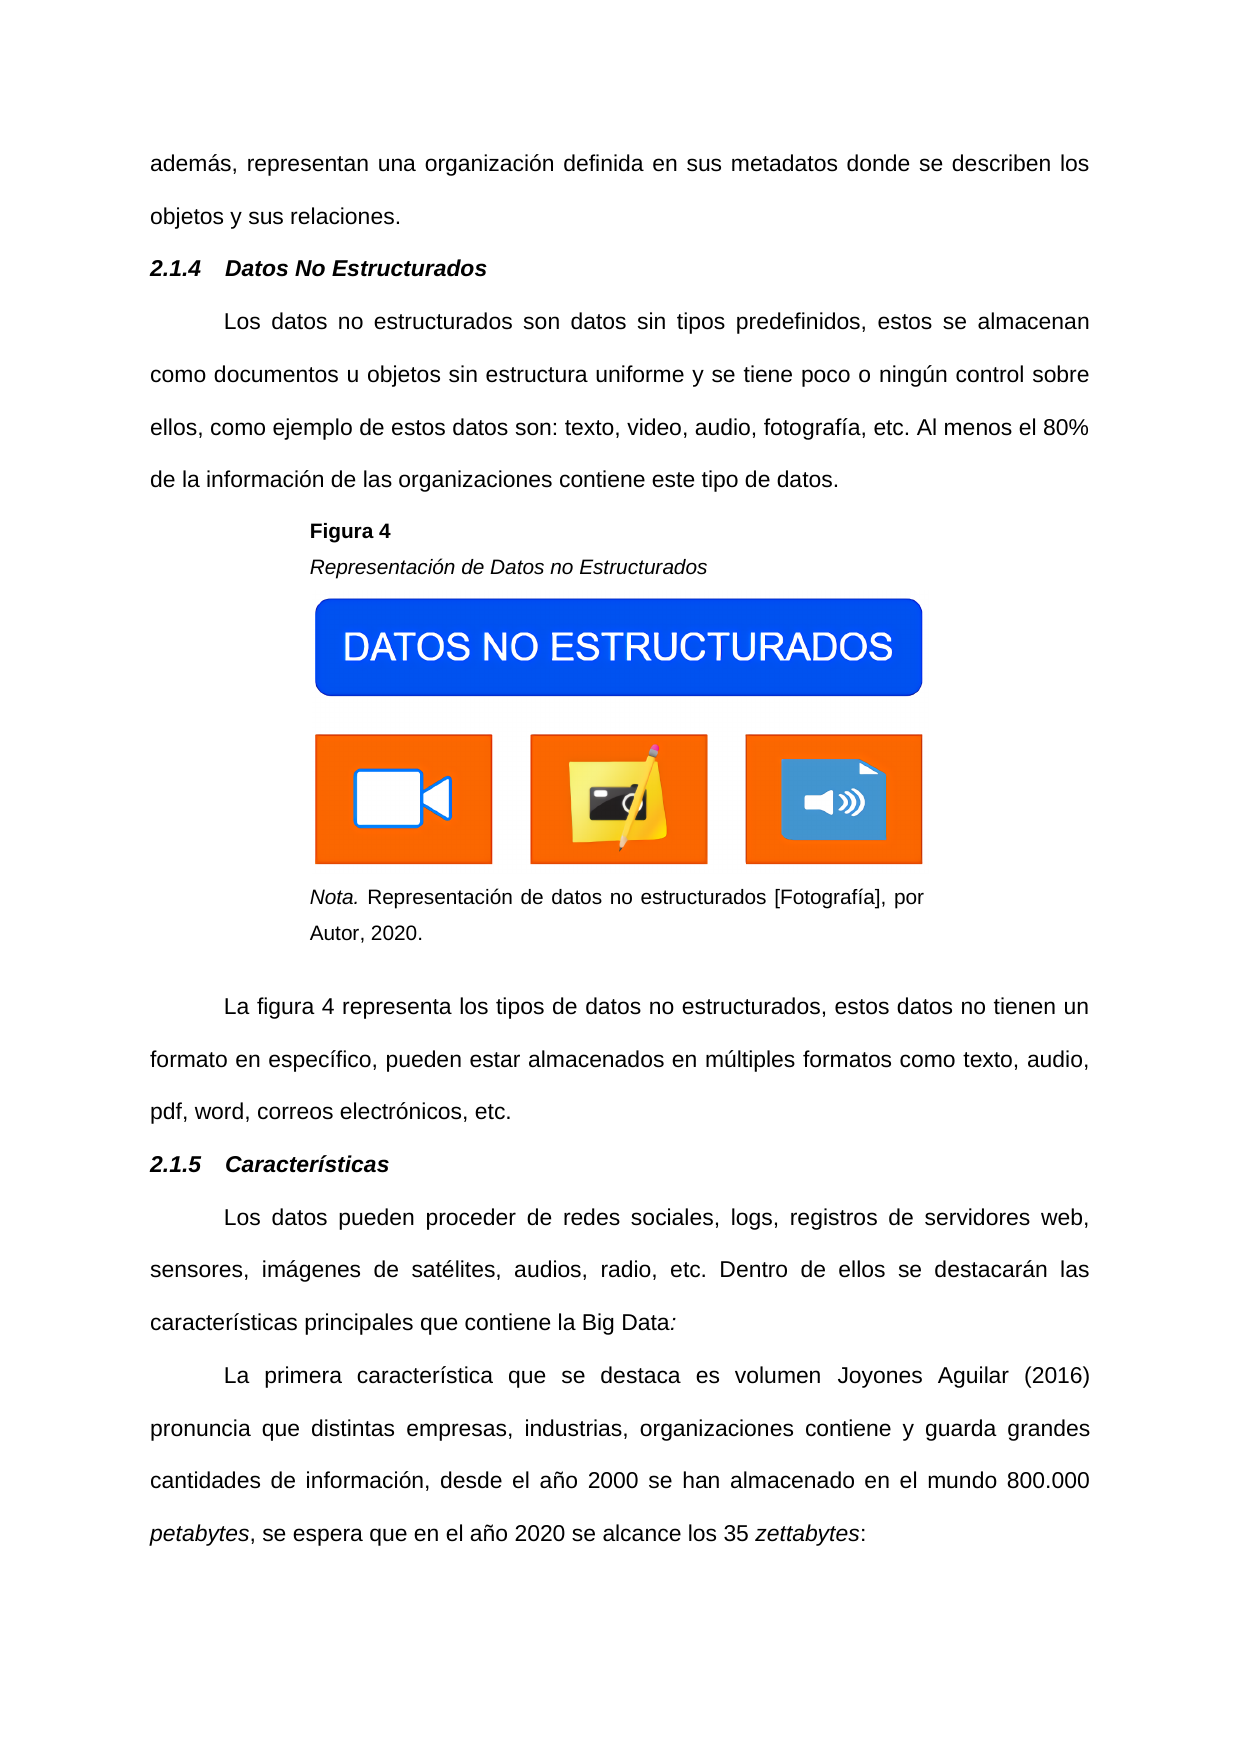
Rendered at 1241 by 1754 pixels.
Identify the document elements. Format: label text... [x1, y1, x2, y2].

subtitle Características [150, 1151, 1090, 1177]
text La primera característica que se destaca es volumen Joyones Aguilar (2016) pronuncia que distintas empresas, industrias, organizaciones contiene y guarda grandes cantidades de información, desde el año 2000 se han almacenado en el mundo 800.000 petabytes, se espera que en el año 2020 se alcance los 35 zettabytes: [150, 1362, 1090, 1546]
text Representación de Datos no Estructurados [309, 555, 1090, 579]
text La figura 4 representa los tipos de datos no estructurados, estos datos no tienen un formato en específico, pueden estar almacenados en múltiples formatos como texto, audio, pdf, word, correos electrónicos, etc. [150, 993, 1090, 1125]
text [150, 150, 1090, 229]
picture [311, 590, 929, 874]
text Los datos pueden proceder de redes sociales, logs, registros de servidores web, sensores, imágenes de satélites, audios, radio, etc. Dentro de ellos se destacarán las características principales que contiene la Big Data: [150, 1204, 1090, 1336]
subtitle Datos No Estructurados [150, 255, 1090, 282]
text Nota. Representación de datos no estructurados [Fotografía], por Autor, 2020. [309, 885, 925, 945]
text Los datos no estructurados son datos sin tipos predefinidos, estos se almacenan como documentos u objetos sin estructura uniforme y se tiene poco o ningún control sobre ellos, como ejemplo de estos datos son: texto, video, audio, fotografía, etc. Al menos el 80% de la información de las organizaciones contiene este tipo de datos. [150, 308, 1090, 493]
text Figura 4 [309, 519, 1090, 543]
